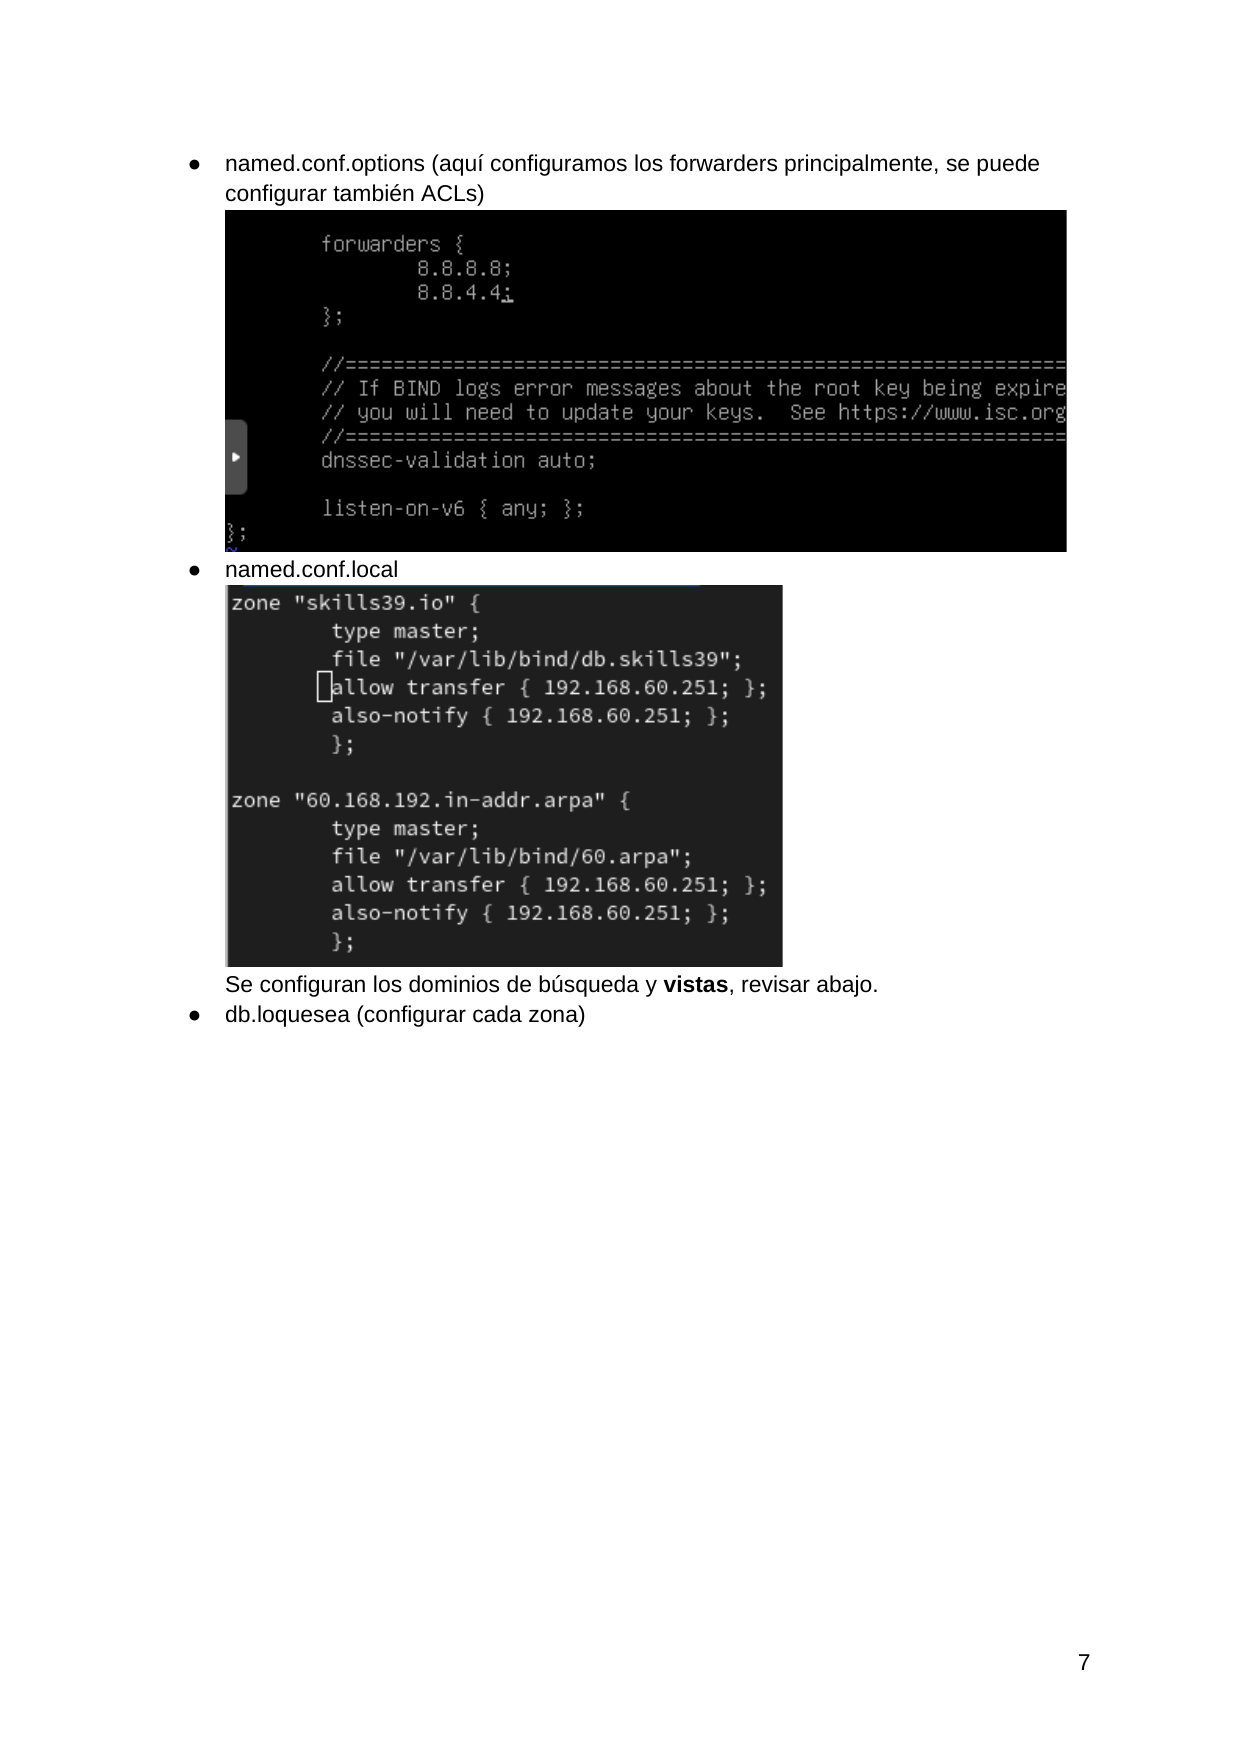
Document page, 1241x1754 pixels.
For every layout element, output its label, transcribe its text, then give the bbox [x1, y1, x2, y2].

picture [225, 585, 783, 967]
picture [225, 210, 1067, 552]
list named.conf.local [187, 556, 1090, 582]
text Se configuran los dominios de búsqueda y vistas, revisar abajo. [225, 971, 1090, 997]
list db.loquesea (configurar cada zona) [187, 1001, 1090, 1027]
